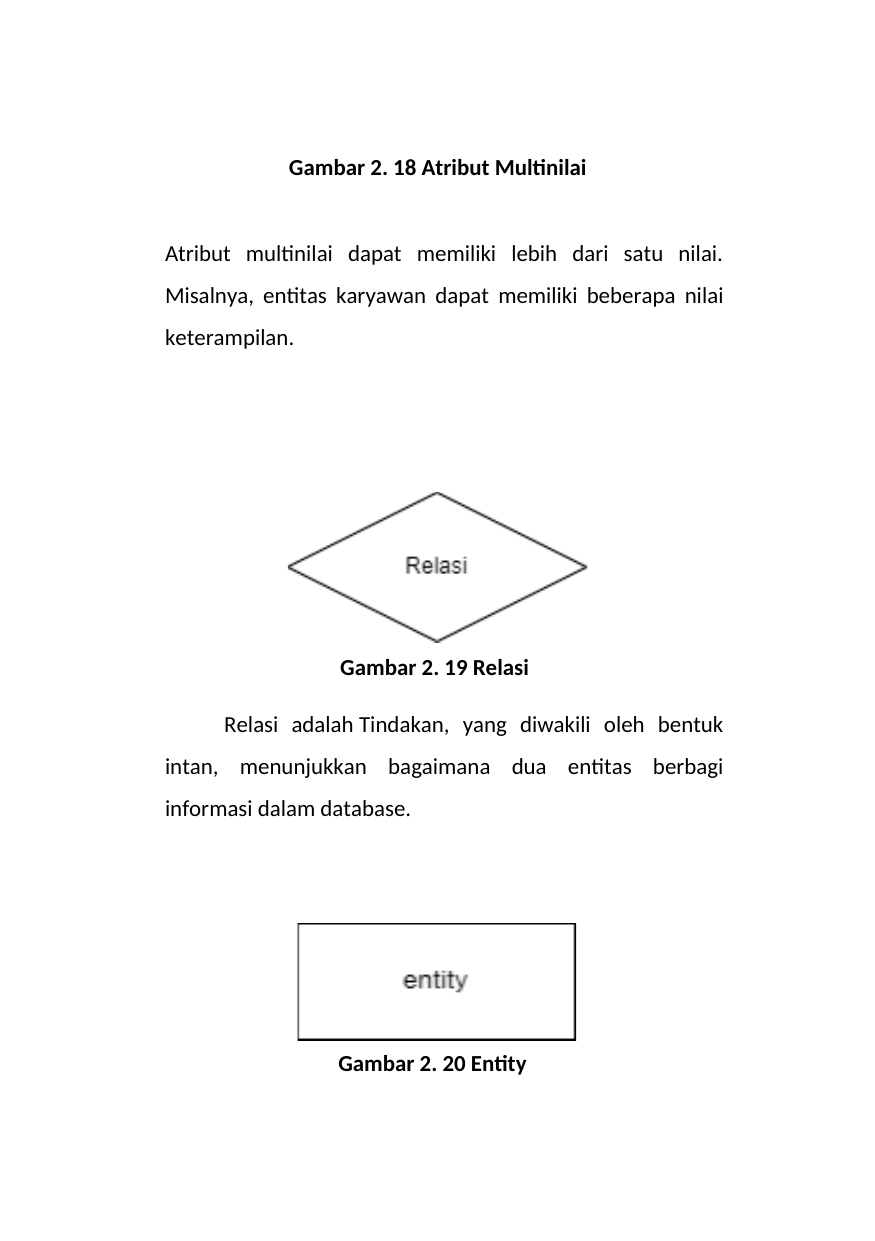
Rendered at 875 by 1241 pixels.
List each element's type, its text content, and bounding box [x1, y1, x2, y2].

text Atribut multinilai dapat memiliki lebih dari satu nilai. Misalnya, entitas karyawan dapat memiliki beberapa nilai keterampilan. [165, 197, 724, 351]
text Relasi adalah Tindakan, yang diwakili oleh bentuk intan, menunjukkan bagaimana dua entitas berbagi informasi dalam database. [165, 710, 724, 822]
picture [297, 923, 577, 1041]
picture [287, 492, 588, 643]
